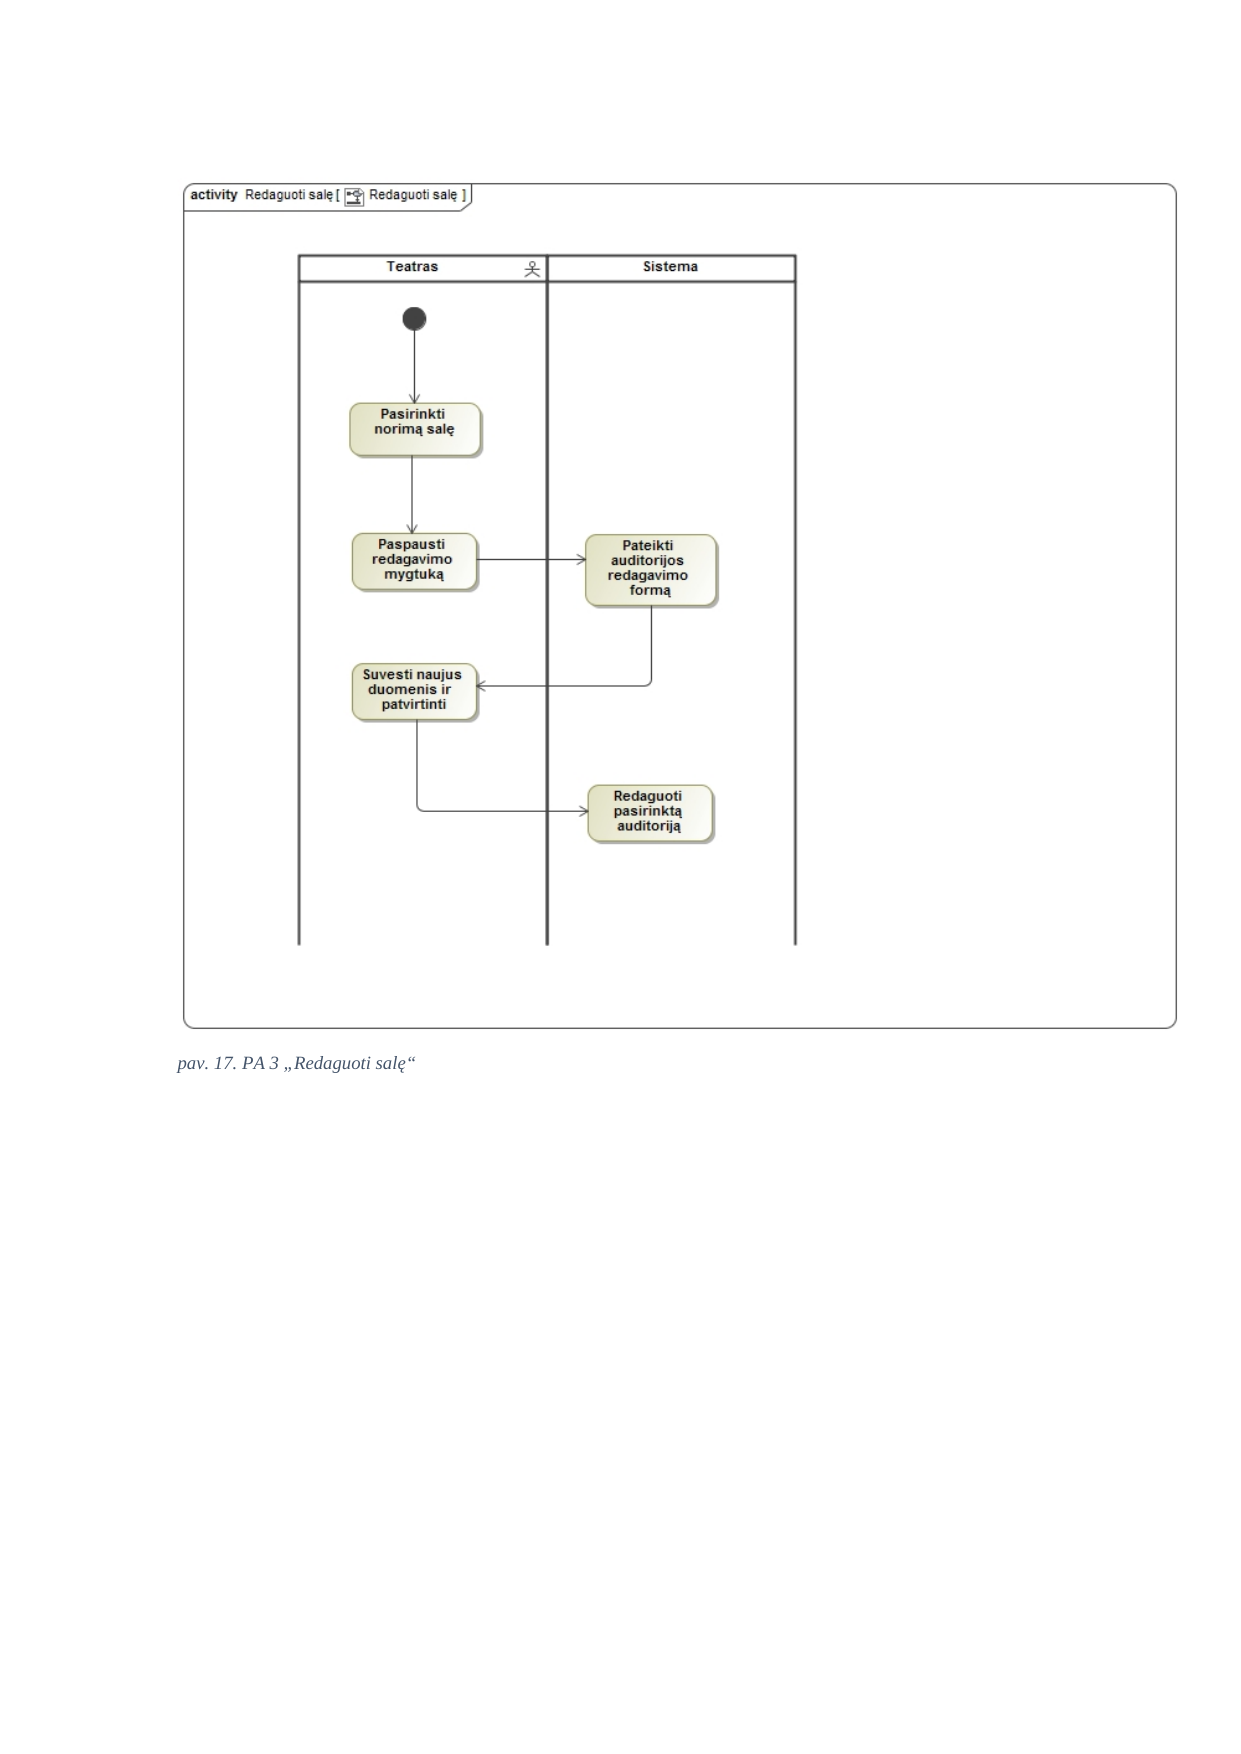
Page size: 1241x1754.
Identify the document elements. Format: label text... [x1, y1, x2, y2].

text pav. 17. PA 3 „Redaguoti salę“ [177, 1052, 1181, 1073]
picture [177, 177, 1182, 1034]
